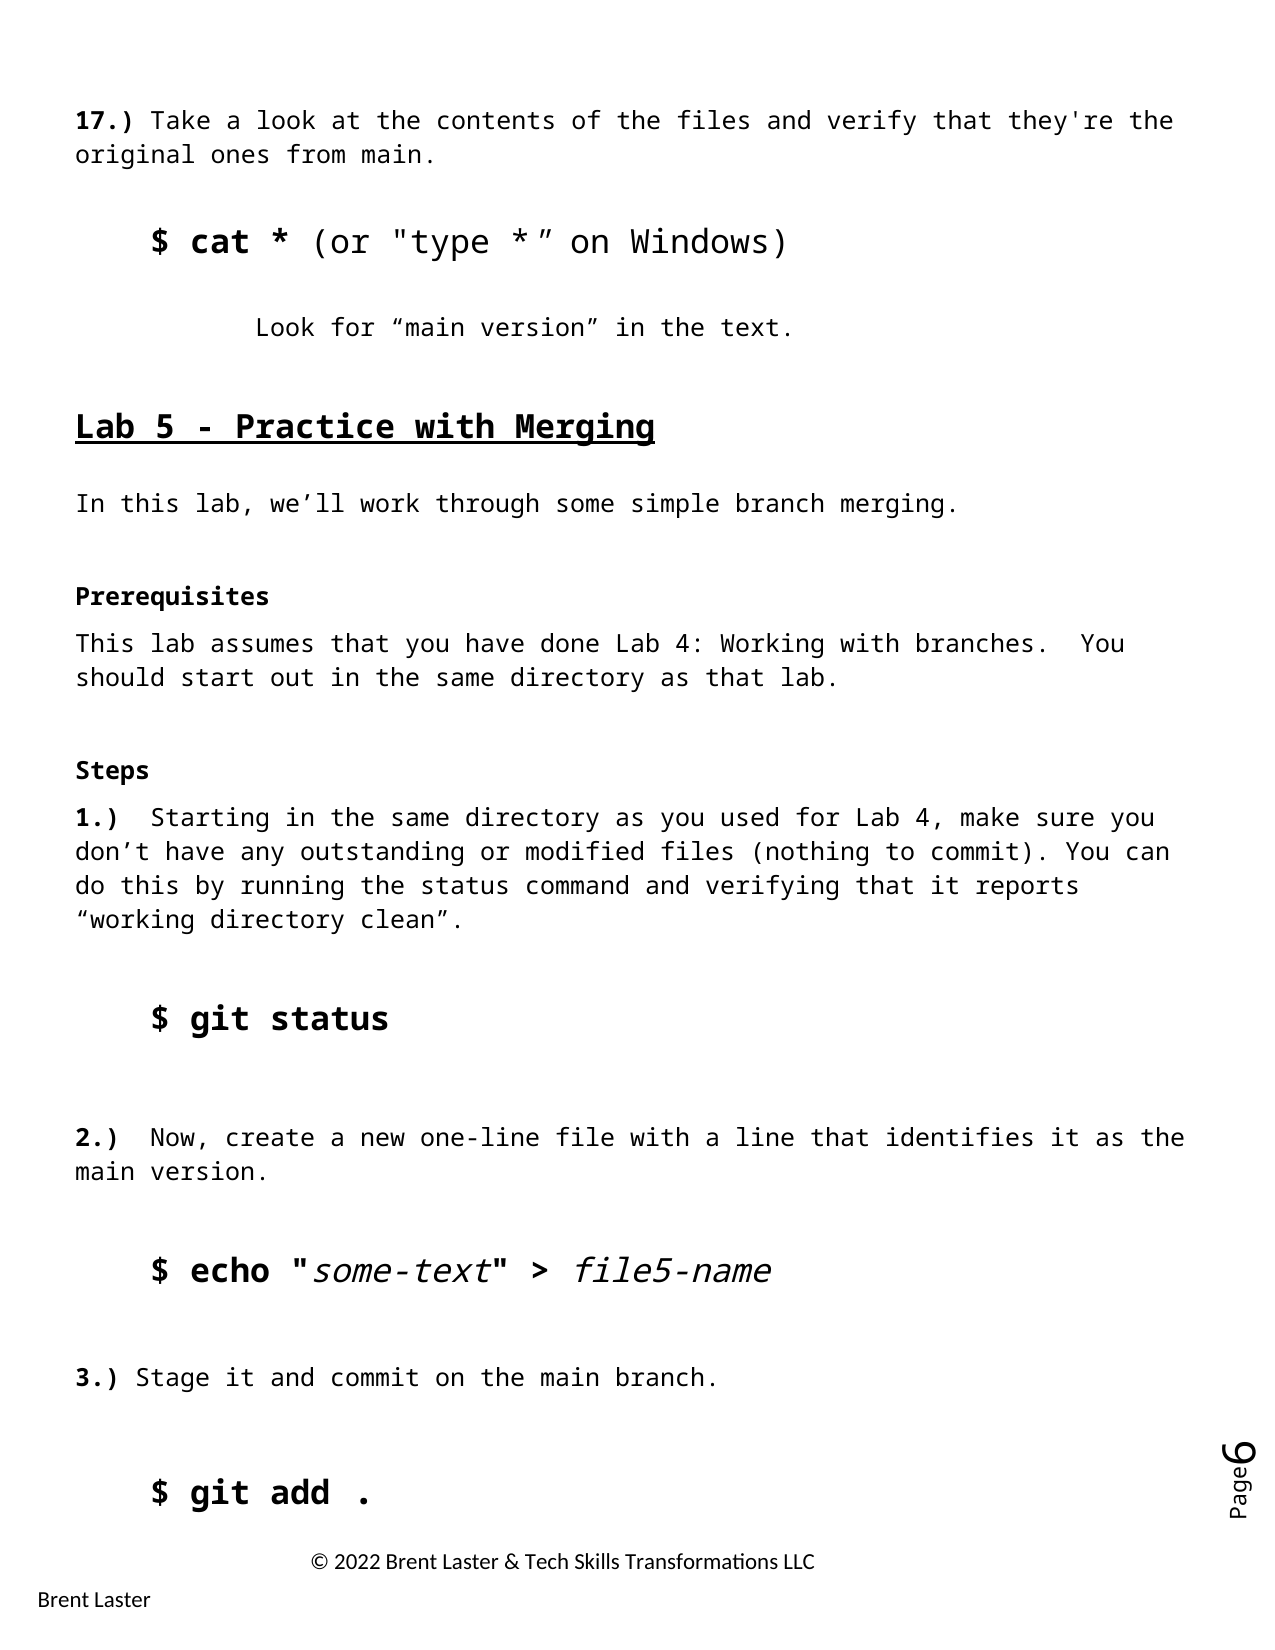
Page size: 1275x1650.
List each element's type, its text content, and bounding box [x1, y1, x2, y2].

text $ git add . [150, 1464, 1200, 1516]
text 2.) Now, create a new one-line file with a line that identifies it as the main version. [75, 1119, 1200, 1187]
text $ cat * (or "type *" on Windows) [150, 218, 1200, 263]
text Look for “main version” in the text. [75, 310, 1200, 344]
text $ git status [150, 994, 1200, 1040]
title Lab 5 - Practice with Merging [75, 403, 1200, 448]
text $ echo "some-text" > file5-name [75, 1247, 1200, 1292]
text 3.) Stage it and commit on the main branch. [75, 1360, 1200, 1394]
text 1.) Starting in the same directory as you used for Lab 4, make sure you don’t have any outstanding or modified files (nothing to commit). You can do this by running the status command and verifying that it reports “working directory clean”. [75, 799, 1200, 935]
text Prerequisites [75, 579, 1200, 613]
text 17.) Take a look at the contents of the files and verify that they're the original ones from main. [75, 103, 1200, 171]
text Steps [75, 753, 1200, 787]
text In this lab, we’ll work through some simple branch merging. [75, 486, 1200, 520]
text This lab assumes that you have done Lab 4: Working with branches. You should start out in the same directory as that lab. [75, 625, 1200, 693]
